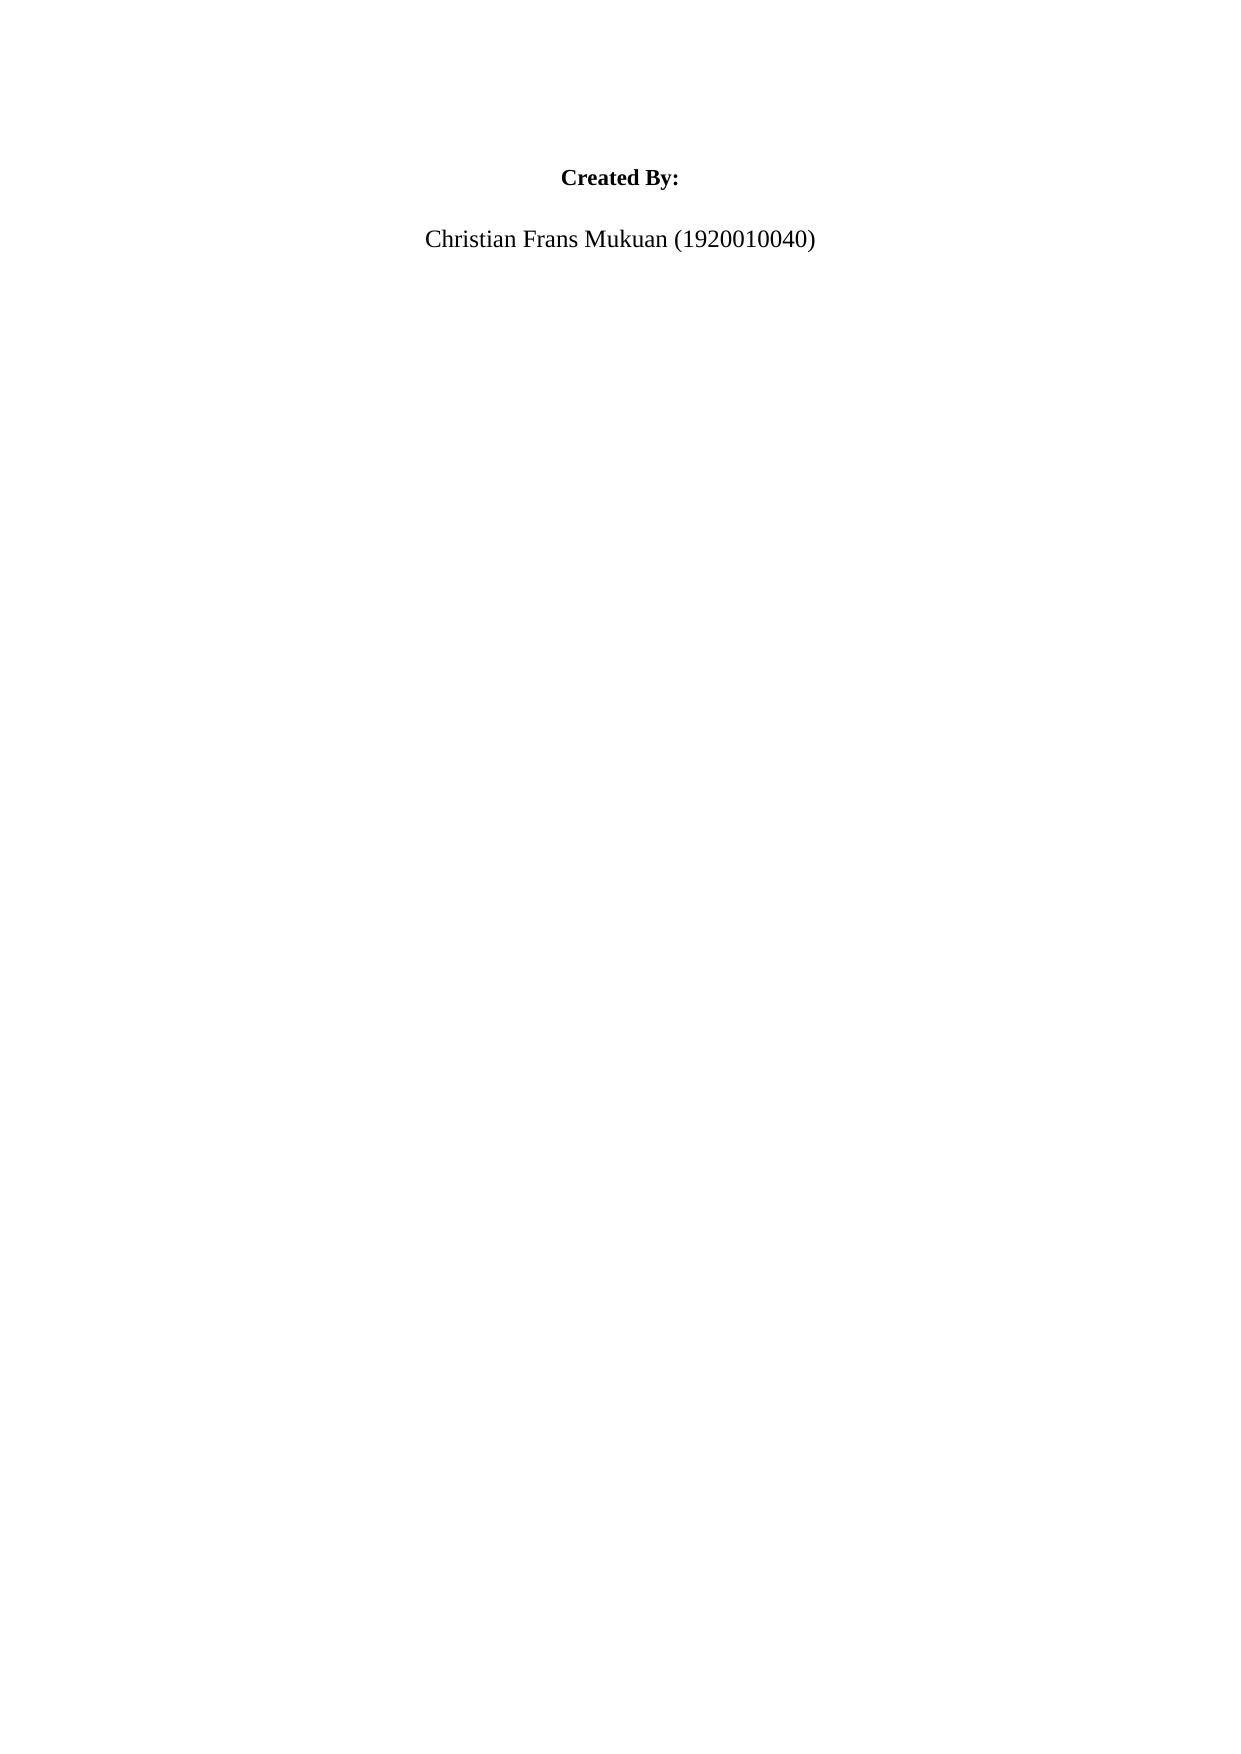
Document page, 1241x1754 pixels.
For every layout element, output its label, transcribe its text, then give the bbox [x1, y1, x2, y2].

title Christian Frans Mukuan (1920010040) [150, 224, 1090, 253]
text Created By: [150, 164, 1090, 190]
